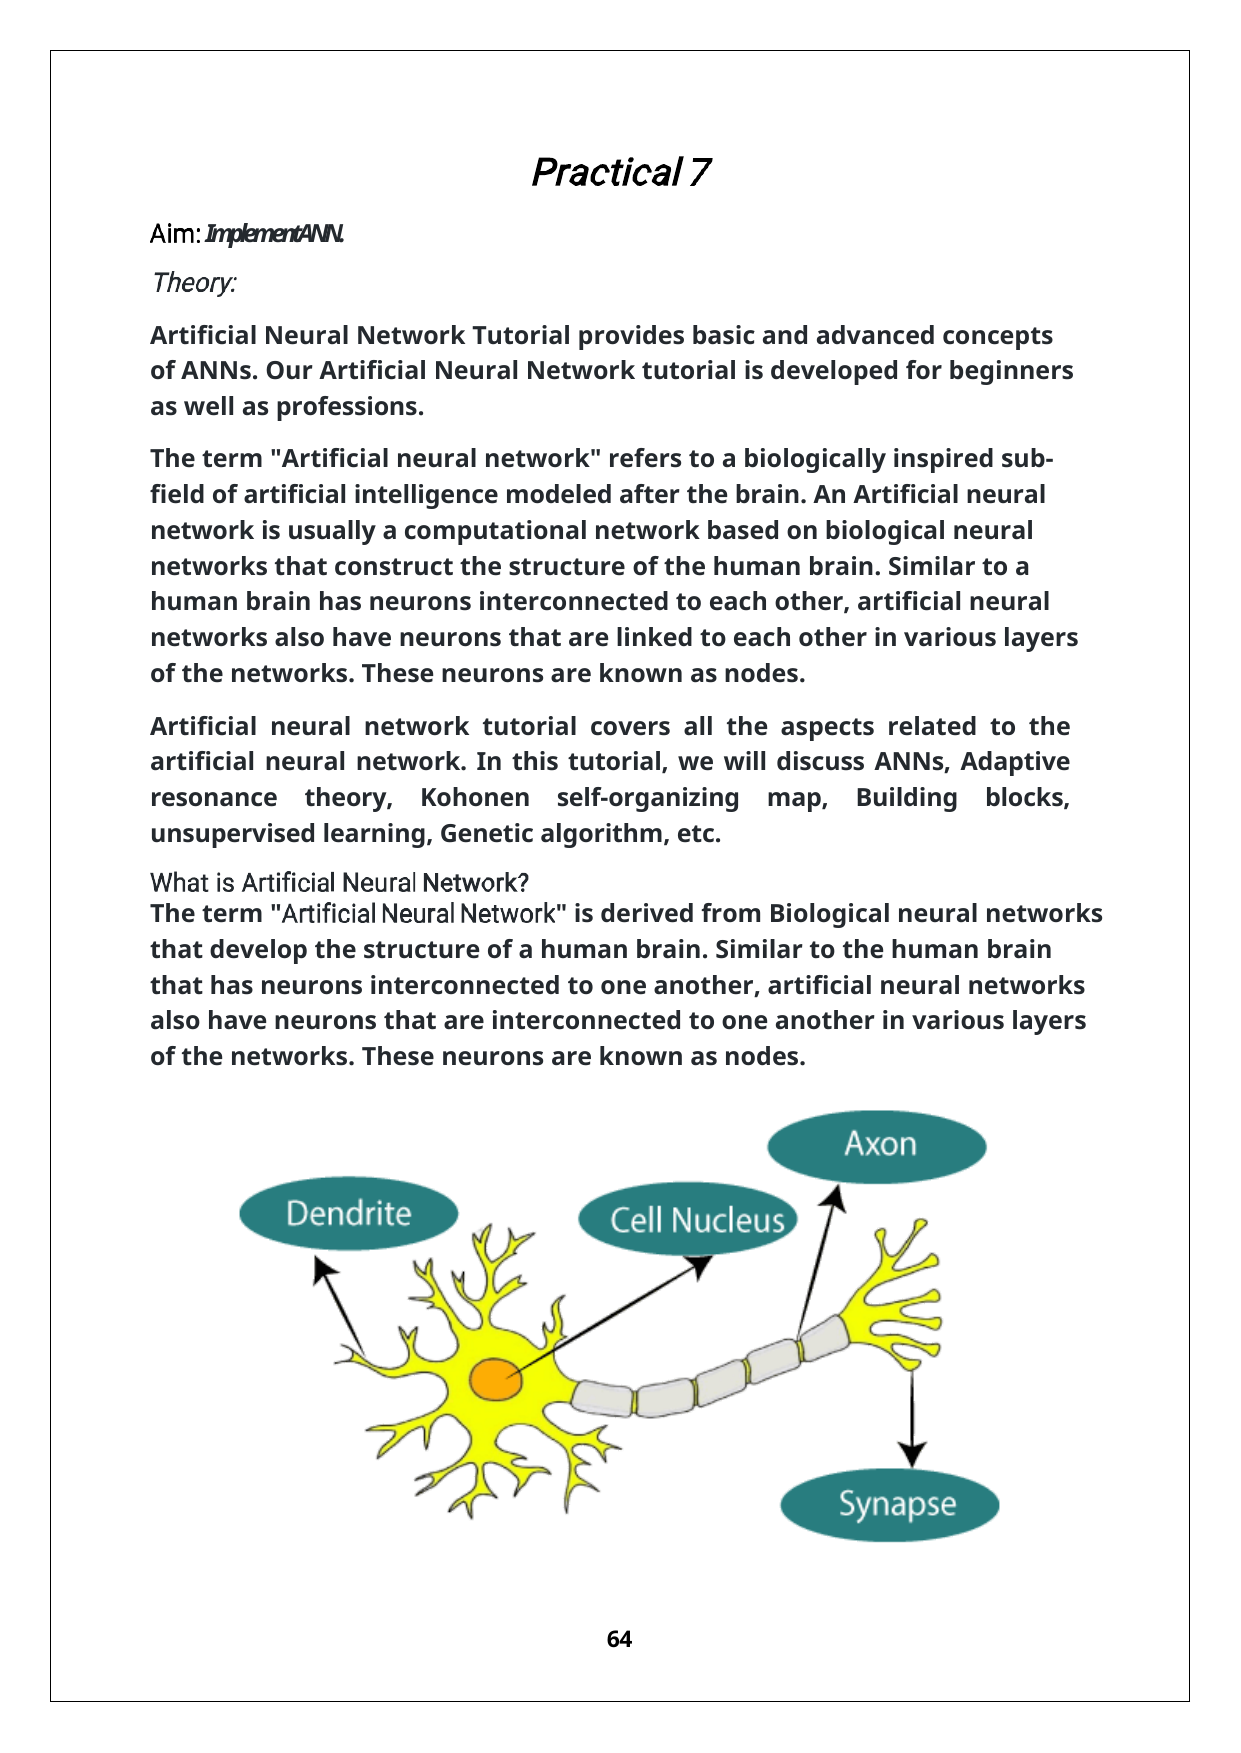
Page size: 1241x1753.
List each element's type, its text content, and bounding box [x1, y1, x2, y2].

picture [343, 872, 415, 892]
text The term " " is derived from Biological neural networks that develop the structure of a human brain. Similar to the human brain that has neurons interconnected to one another, artificial neural networks also have neurons that are interconnected to one another in various layers of the networks. These neurons are known as nodes. [150, 896, 1111, 1073]
picture [150, 223, 200, 243]
text Artificial neural network tutorial covers all the aspects related to the artificial neural network. In this tutorial, we will discuss ANNs, Adaptive resonance theory, Kohonen self-organizing map, Building blocks, unsupervised learning, Genetic algorithm, etc. [150, 708, 1071, 849]
picture [281, 902, 375, 923]
text ImplementANN. [150, 215, 1111, 249]
text The term "Artificial neural network" refers to a biologically inspired sub-field of artificial intelligence modeled after the brain. An Artificial neural network is usually a computational network based on biological neural networks that construct the structure of the human brain. Similar to a human brain has neurons interconnected to each other, artificial neural networks also have neurons that are linked to each other in various layers of the networks. These neurons are known as nodes. [150, 441, 1083, 689]
picture [229, 1092, 1009, 1561]
text Artificial Neural Network Tutorial provides basic and advanced concepts of ANNs. Our Artificial Neural Network tutorial is developed for beginners as well as professions. [150, 291, 1083, 423]
picture [150, 871, 329, 892]
picture [382, 902, 454, 923]
picture [461, 902, 556, 923]
picture [689, 158, 713, 186]
picture [154, 271, 237, 297]
